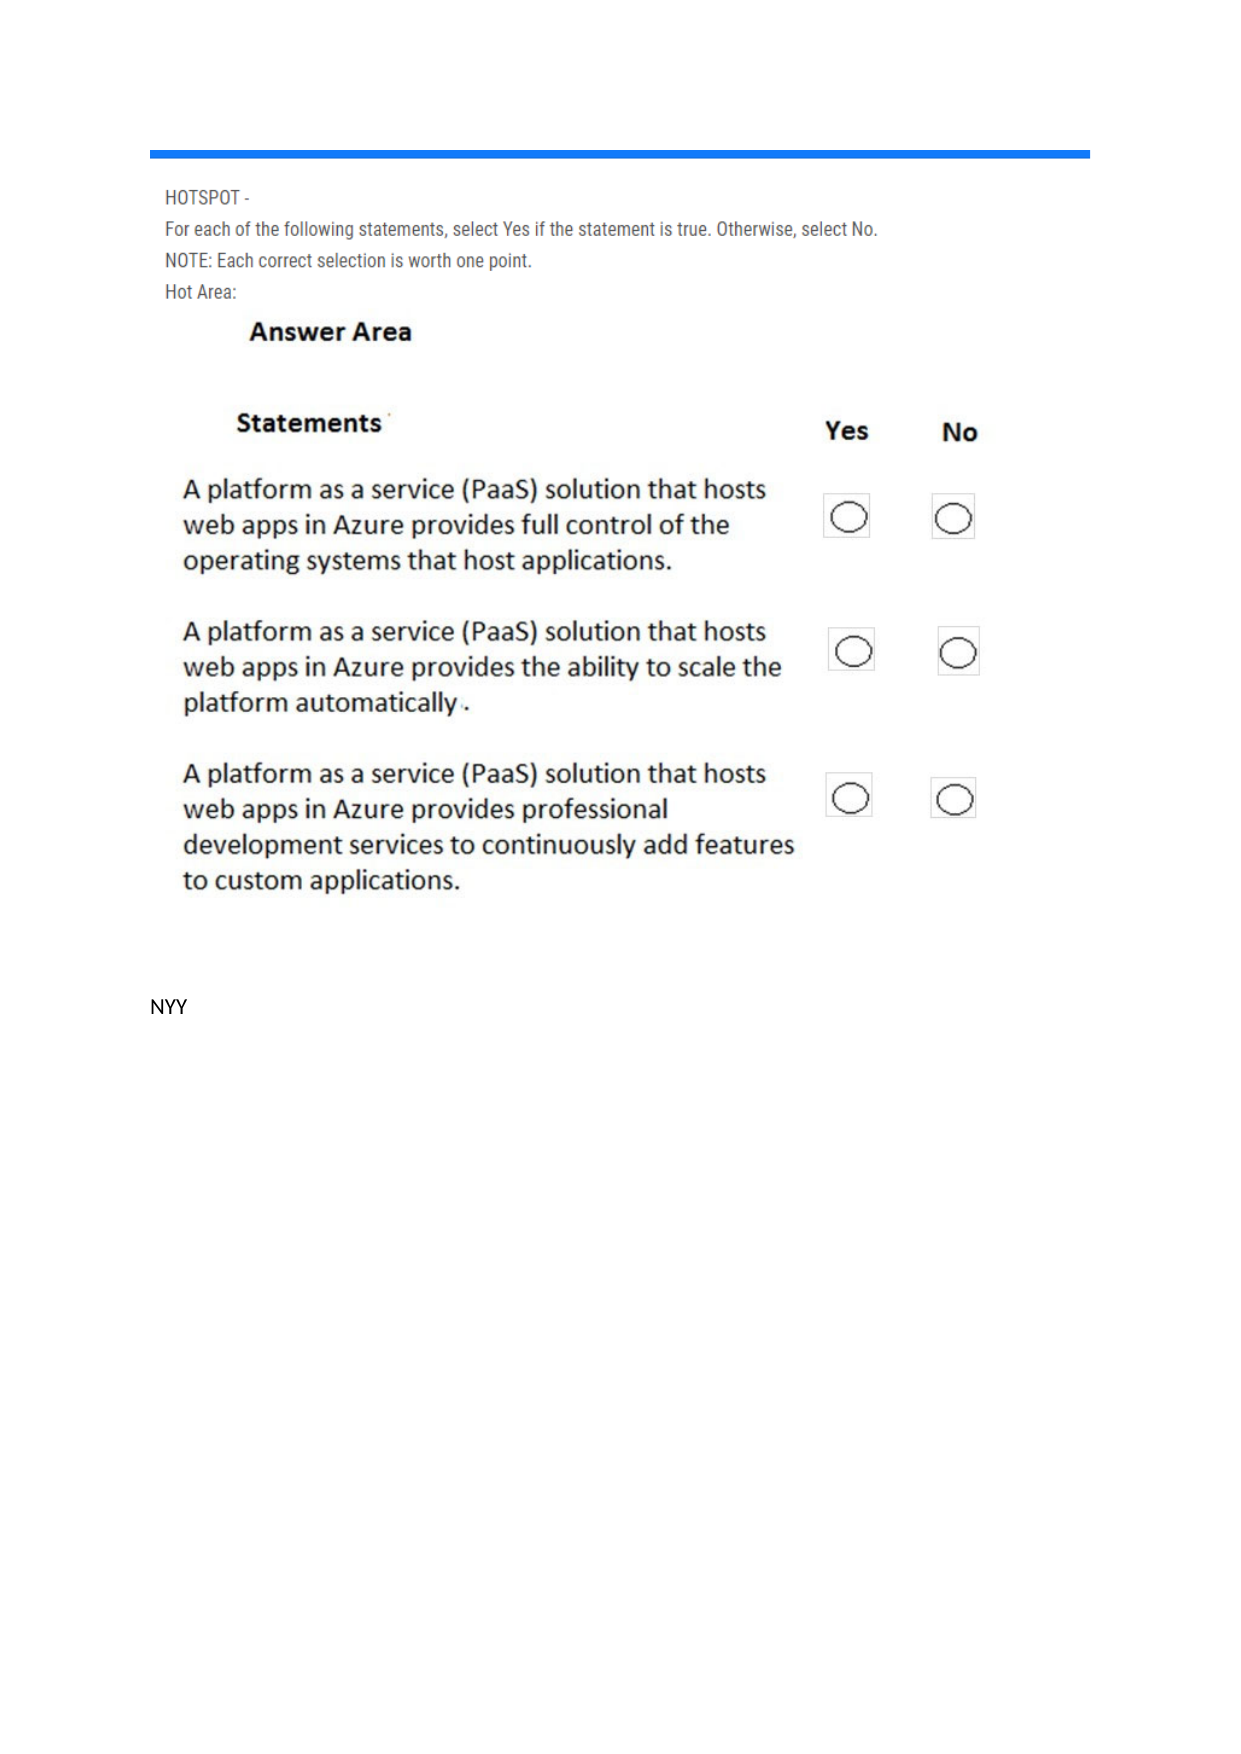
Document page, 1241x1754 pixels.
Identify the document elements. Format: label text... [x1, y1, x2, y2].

text NYY [150, 992, 1090, 1020]
picture [150, 150, 1091, 968]
